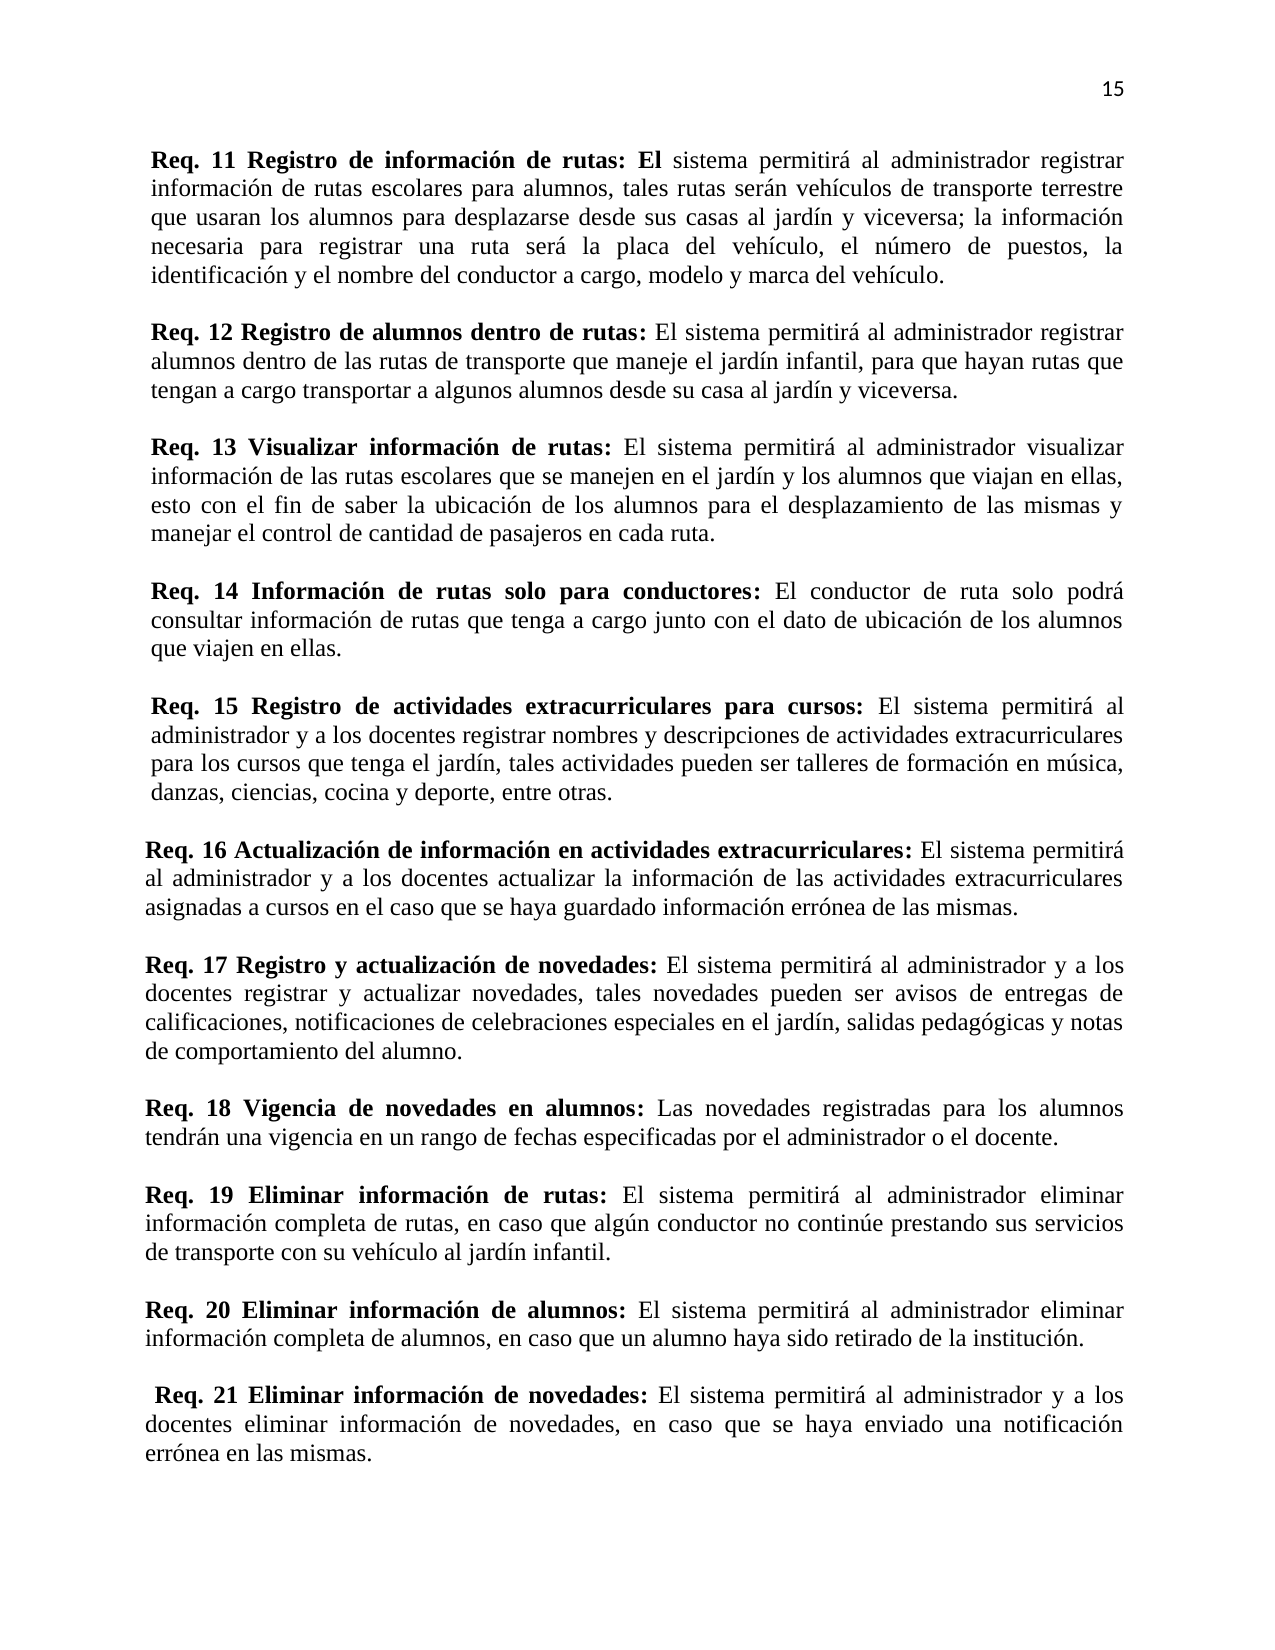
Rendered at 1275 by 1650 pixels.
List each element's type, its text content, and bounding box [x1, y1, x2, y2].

text Req. 14 Información de rutas solo para conductores: El conductor de ruta solo podrá consultar información de rutas que tenga a cargo junto con el dato de ubicación de los alumnos que viajen en ellas. [151, 576, 1124, 662]
text Req. 18 Vigencia de novedades en alumnos: Las novedades registradas para los alumnos tendrán una vigencia en un rango de fechas especificadas por el administrador o el docente. [145, 1093, 1124, 1151]
text Req. 12 Registro de alumnos dentro de rutas: El sistema permitirá al administrador registrar alumnos dentro de las rutas de transporte que maneje el jardín infantil, para que hayan rutas que tengan a cargo transportar a algunos alumnos desde su casa al jardín y viceversa. [151, 317, 1124, 403]
text Req. 19 Eliminar información de rutas: El sistema permitirá al administrador eliminar información completa de rutas, en caso que algún conductor no continúe prestando sus servicios de transporte con su vehículo al jardín infantil. [145, 1180, 1124, 1266]
text Req. 13 Visualizar información de rutas: El sistema permitirá al administrador visualizar información de las rutas escolares que se manejen en el jardín y los alumnos que viajan en ellas, esto con el fin de saber la ubicación de los alumnos para el desplazamiento de las mismas y manejar el control de cantidad de pasajeros en cada ruta. [151, 432, 1124, 547]
text Req. 21 Eliminar información de novedades: El sistema permitirá al administrador y a los docentes eliminar información de novedades, en caso que se haya enviado una notificación errónea en las mismas. [145, 1380, 1124, 1466]
text Req. 20 Eliminar información de alumnos: El sistema permitirá al administrador eliminar información completa de alumnos, en caso que un alumno haya sido retirado de la institución. [145, 1295, 1124, 1352]
text Req. 16 Actualización de información en actividades extracurriculares: El sistema permitirá al administrador y a los docentes actualizar la información de las actividades extracurriculares asignadas a cursos en el caso que se haya guardado información errónea de las mismas. [145, 835, 1124, 921]
text Req. 15 Registro de actividades extracurriculares para cursos: El sistema permitirá al administrador y a los docentes registrar nombres y descripciones de actividades extracurriculares para los cursos que tenga el jardín, tales actividades pueden ser talleres de formación en música, danzas, ciencias, cocina y deporte, entre otras. [151, 691, 1124, 806]
text Req. 17 Registro y actualización de novedades: El sistema permitirá al administrador y a los docentes registrar y actualizar novedades, tales novedades pueden ser avisos de entregas de calificaciones, notificaciones de celebraciones especiales en el jardín, salidas pedagógicas y notas de comportamiento del alumno. [145, 950, 1124, 1065]
text Req. 11 Registro de información de rutas: El sistema permitirá al administrador registrar información de rutas escolares para alumnos, tales rutas serán vehículos de transporte terrestre que usaran los alumnos para desplazarse desde sus casas al jardín y viceversa; la información necesaria para registrar una ruta será la placa del vehículo, el número de puestos, la identificación y el nombre del conductor a cargo, modelo y marca del vehículo. [151, 145, 1124, 288]
